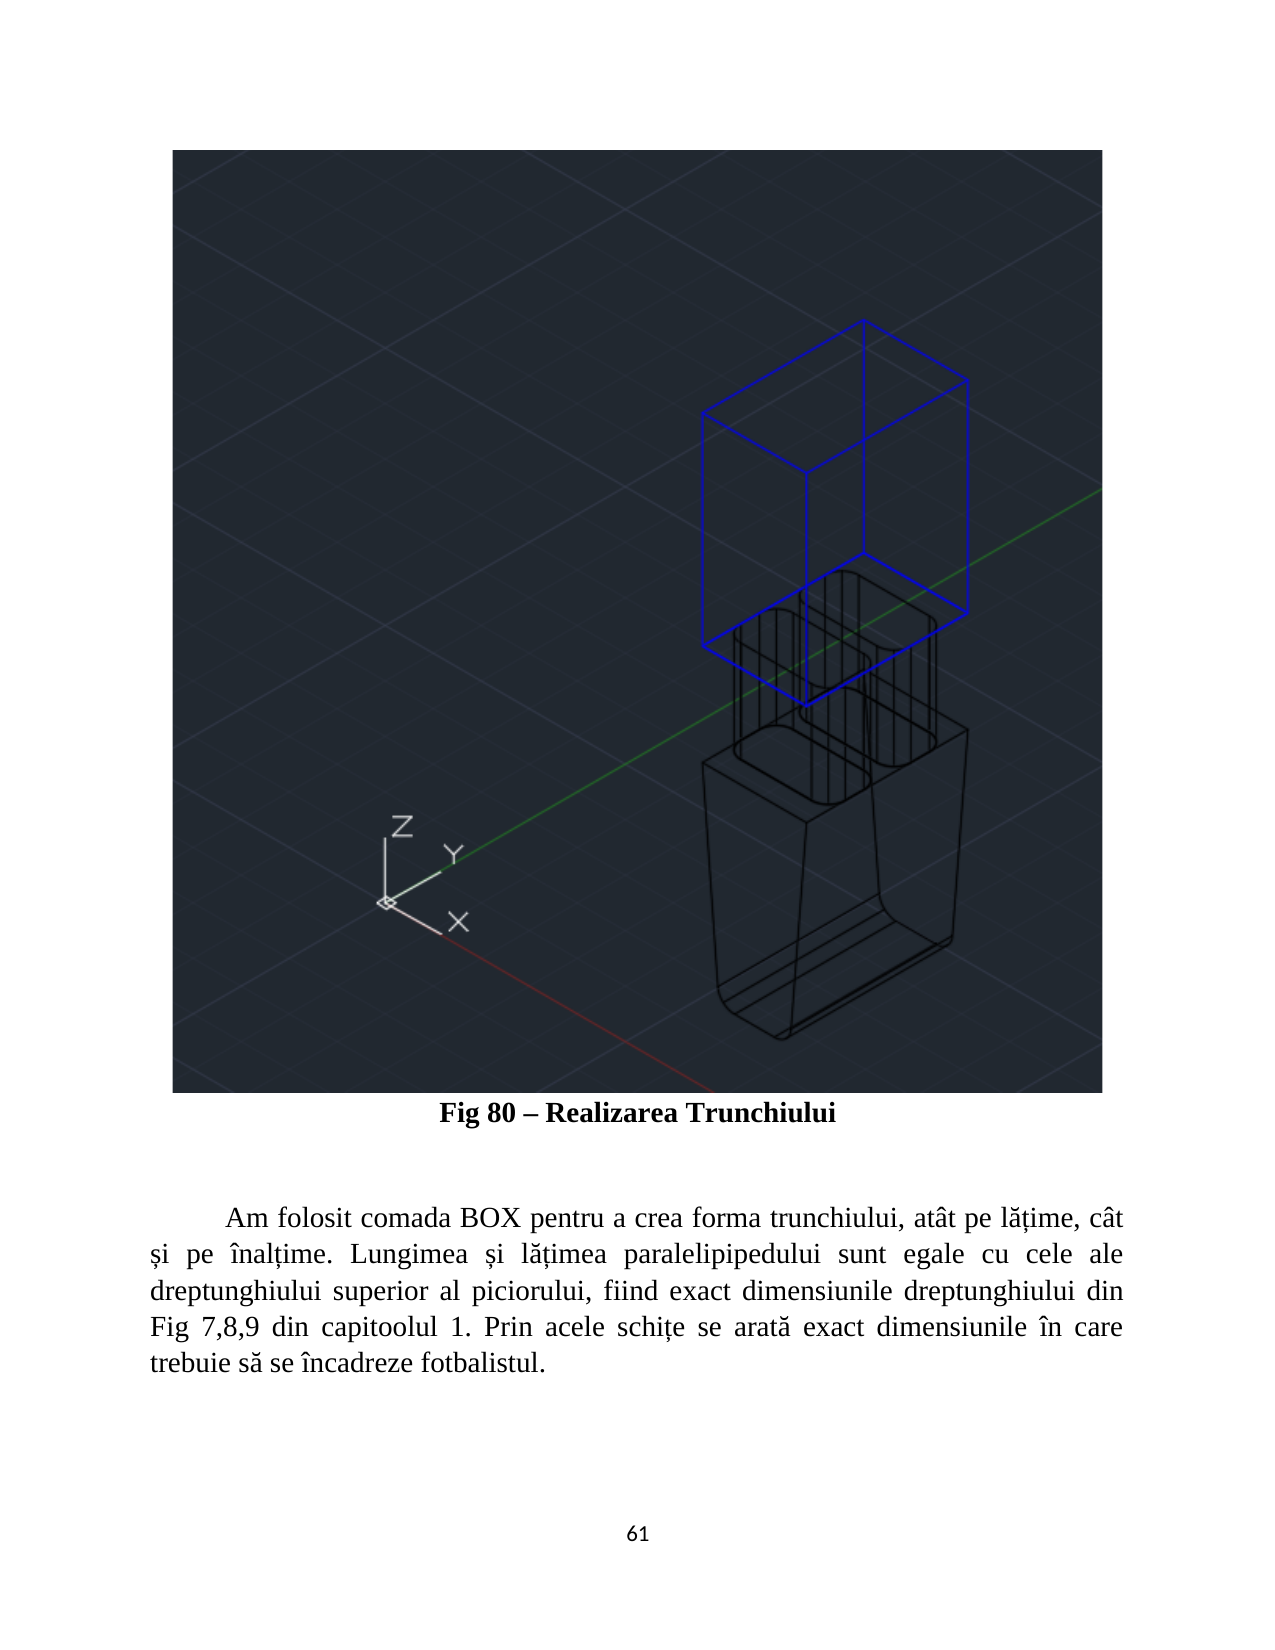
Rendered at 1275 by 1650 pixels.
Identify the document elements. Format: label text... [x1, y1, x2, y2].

picture [172, 150, 1103, 1093]
text Am folosit comada BOX pentru a crea forma trunchiului, atât pe lățime, cât și pe înalțime. Lungimea și lățimea paralelipipedului sunt egale cu cele ale dreptunghiului superior al piciorului, fiind exact dimensiunile dreptunghiului din Fig 7,8,9 din capitoolul 1. Prin acele schițe se arată exact dimensiunile în care trebuie să se încadreze fotbalistul. [150, 1201, 1125, 1379]
